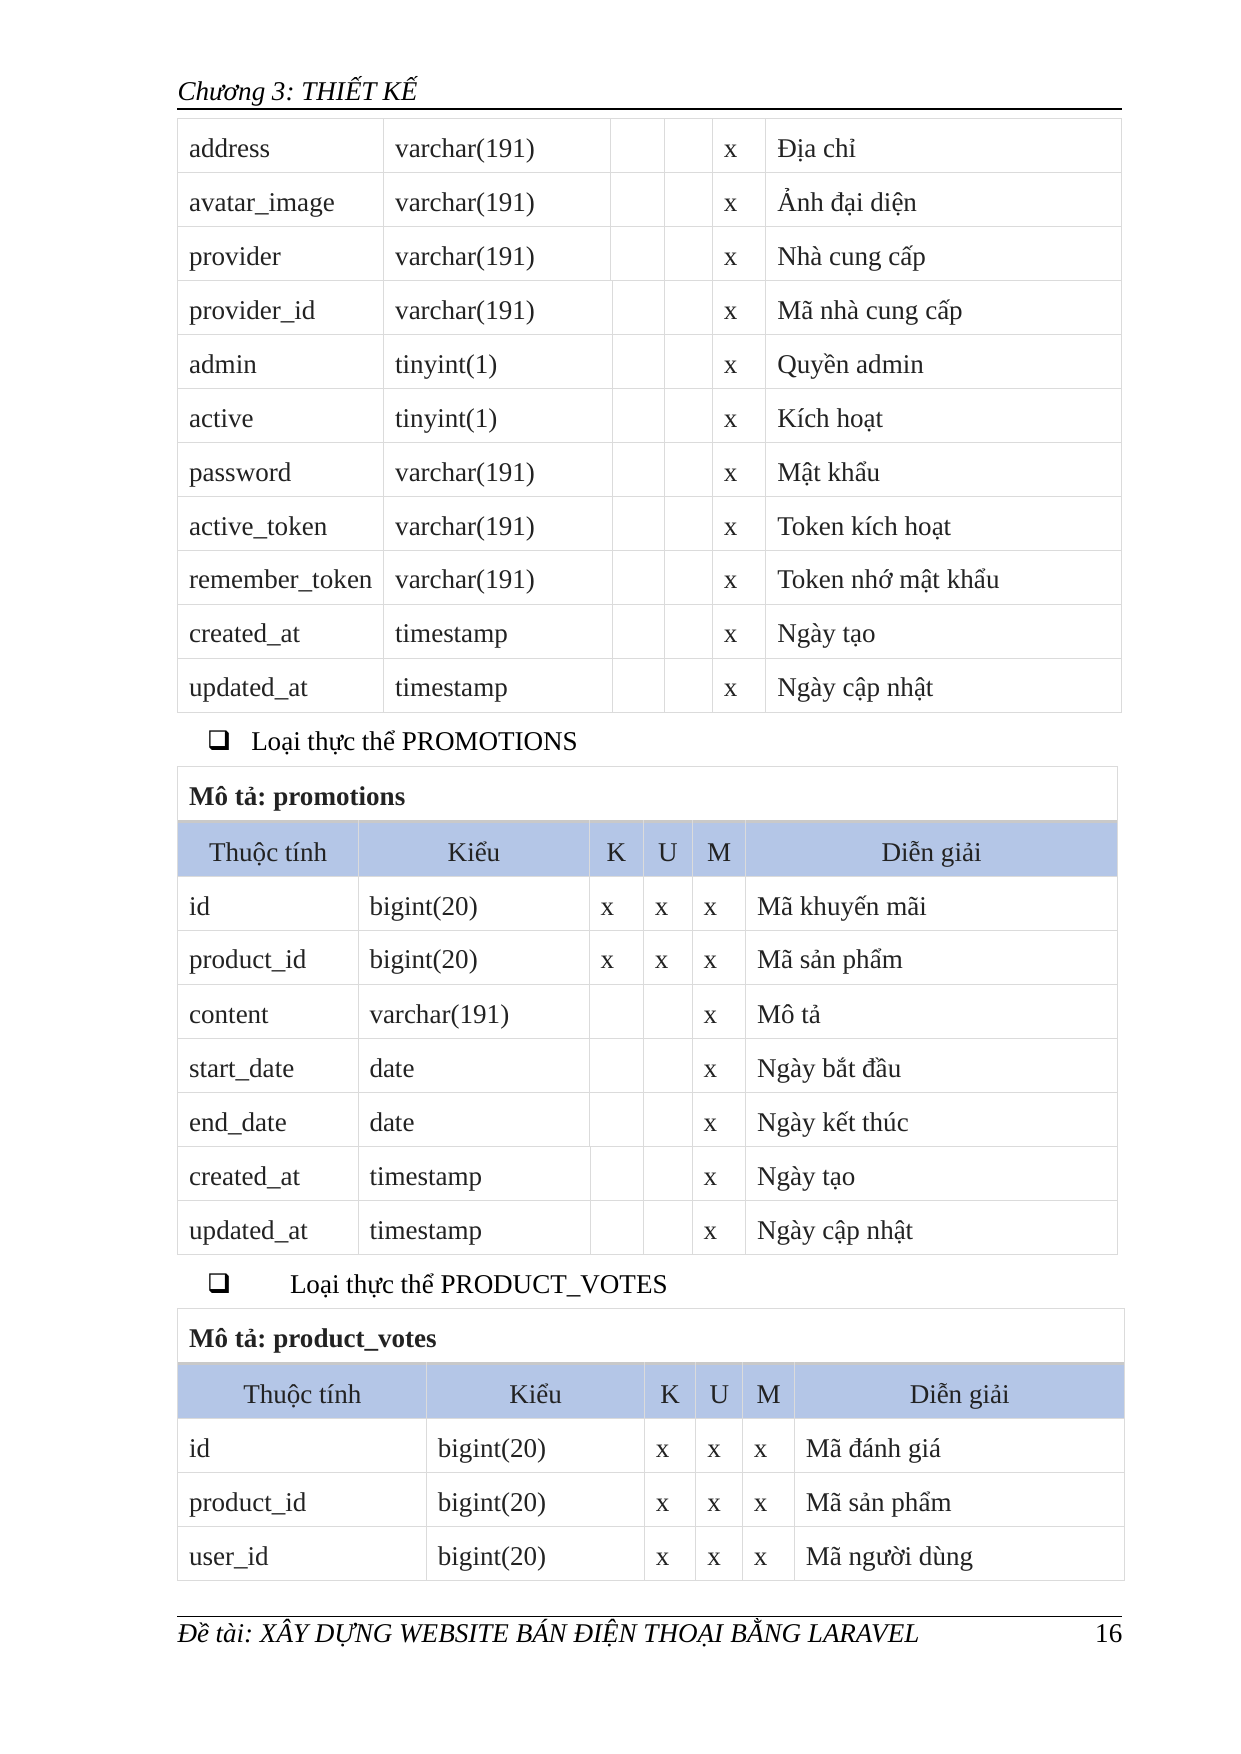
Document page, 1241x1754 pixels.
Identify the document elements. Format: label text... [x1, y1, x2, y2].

table_cell [665, 551, 712, 604]
table_cell x [713, 497, 765, 550]
table_cell avatar_image [178, 173, 383, 226]
table_cell timestamp [359, 1147, 590, 1200]
table_cell Ảnh đại diện [766, 173, 1121, 226]
table_cell Ngày cập nhật [746, 1201, 1117, 1254]
table_cell K [645, 1365, 695, 1418]
table_cell [590, 985, 643, 1038]
table_cell x [645, 1419, 695, 1472]
table_cell Mã khuyến mãi [746, 877, 1117, 930]
table_cell x [713, 119, 765, 172]
table_cell admin [178, 335, 383, 388]
table_cell x [713, 281, 765, 334]
table_cell address [178, 119, 383, 172]
table_cell [665, 335, 712, 388]
table_cell updated_at [178, 659, 383, 712]
table_cell M [693, 823, 745, 876]
table_cell active [178, 389, 383, 442]
table_cell provider_id [178, 281, 383, 334]
table_cell x [743, 1527, 794, 1580]
table_cell varchar(191) [384, 173, 610, 226]
table_cell [644, 1147, 692, 1200]
table_cell Kiểu [427, 1365, 644, 1418]
table_cell Mã sản phẩm [746, 931, 1117, 984]
table_cell content [178, 985, 358, 1038]
table_cell bigint(20) [427, 1527, 644, 1580]
table_cell [644, 1201, 692, 1254]
table_cell x [693, 1147, 745, 1200]
table_cell Quyền admin [766, 335, 1121, 388]
table_cell varchar(191) [384, 281, 612, 334]
table_cell [613, 335, 664, 388]
table_cell [613, 605, 664, 658]
table_cell tinyint(1) [384, 389, 612, 442]
table_cell varchar(191) [384, 551, 612, 604]
table_header Mô tả: product_votes [178, 1309, 1124, 1362]
table_cell bigint(20) [427, 1419, 644, 1472]
table_cell remember_token [178, 551, 383, 604]
table_cell [665, 443, 712, 496]
table_cell bigint(20) [359, 931, 589, 984]
table_cell [590, 1093, 643, 1146]
table_cell Token kích hoạt [766, 497, 1121, 550]
table_cell K [590, 823, 643, 876]
table_cell [611, 119, 664, 172]
table_cell x [693, 1093, 745, 1146]
table_cell Thuộc tính [178, 1365, 426, 1418]
table_cell [644, 1039, 692, 1092]
table_cell x [713, 335, 765, 388]
table_cell bigint(20) [427, 1473, 644, 1526]
table_cell created_at [178, 1147, 358, 1200]
table_cell Token nhớ mật khẩu [766, 551, 1121, 604]
table_cell [613, 389, 664, 442]
table_cell Mô tả [746, 985, 1117, 1038]
table_cell timestamp [384, 659, 612, 712]
table_cell Ngày tạo [746, 1147, 1117, 1200]
table_cell timestamp [359, 1201, 590, 1254]
table_cell x [590, 931, 643, 984]
table_cell varchar(191) [384, 443, 612, 496]
table_cell [665, 119, 712, 172]
table_cell varchar(191) [359, 985, 589, 1038]
table_cell varchar(191) [384, 497, 612, 550]
table_cell U [696, 1365, 742, 1418]
table_cell x [696, 1473, 742, 1526]
table_cell x [743, 1473, 794, 1526]
table_cell [611, 173, 664, 226]
table_cell x [713, 659, 765, 712]
table_cell provider [178, 227, 383, 280]
table_cell date [359, 1039, 589, 1092]
table_cell Thuộc tính [178, 823, 358, 876]
text Loại thực thể PRODUCT_VOTES [207, 1268, 1122, 1299]
table_cell x [713, 605, 765, 658]
table_cell [665, 173, 712, 226]
table_cell [591, 1147, 643, 1200]
table_cell x [696, 1419, 742, 1472]
table_cell [644, 985, 692, 1038]
table_cell [613, 497, 664, 550]
table_cell product_id [178, 1473, 426, 1526]
table_cell Ngày cập nhật [766, 659, 1121, 712]
table_cell [613, 281, 664, 334]
table_cell id [178, 877, 358, 930]
table_cell Mã nhà cung cấp [766, 281, 1121, 334]
table_cell Kiểu [359, 823, 589, 876]
table_cell created_at [178, 605, 383, 658]
table_cell Địa chỉ [766, 119, 1121, 172]
table_cell end_date [178, 1093, 358, 1146]
table_cell varchar(191) [384, 119, 610, 172]
table_cell x [693, 931, 745, 984]
table_cell x [713, 443, 765, 496]
table_cell Ngày tạo [766, 605, 1121, 658]
table_cell Mã sản phẩm [795, 1473, 1124, 1526]
table_cell x [645, 1473, 695, 1526]
table_cell Diễn giải [795, 1365, 1124, 1418]
table_cell x [693, 1039, 745, 1092]
table_cell x [693, 985, 745, 1038]
table_cell x [644, 931, 692, 984]
table_cell [611, 227, 664, 280]
table_cell [665, 659, 712, 712]
table_cell [665, 605, 712, 658]
table_cell Nhà cung cấp [766, 227, 1121, 280]
table_cell [644, 1093, 692, 1146]
table_cell tinyint(1) [384, 335, 612, 388]
table_cell [590, 1039, 643, 1092]
table_cell Mã người dùng [795, 1527, 1124, 1580]
table_cell varchar(191) [384, 227, 610, 280]
list Loại thực thể PROMOTIONS [207, 725, 1122, 757]
table_cell [613, 659, 664, 712]
table_cell Ngày kết thúc [746, 1093, 1117, 1146]
table_cell [613, 443, 664, 496]
table_cell Diễn giải [746, 823, 1117, 876]
table_cell x [590, 877, 643, 930]
table_cell [591, 1201, 643, 1254]
table_cell U [644, 823, 692, 876]
table_cell [665, 281, 712, 334]
table_cell bigint(20) [359, 877, 589, 930]
table_cell start_date [178, 1039, 358, 1092]
table_cell [665, 497, 712, 550]
table_cell updated_at [178, 1201, 358, 1254]
table_header Mô tả: promotions [178, 767, 1117, 820]
table_cell M [743, 1365, 794, 1418]
table_cell x [696, 1527, 742, 1580]
table_cell x [713, 389, 765, 442]
table_cell active_token [178, 497, 383, 550]
table_cell password [178, 443, 383, 496]
table_cell x [713, 227, 765, 280]
table_cell date [359, 1093, 589, 1146]
table_cell product_id [178, 931, 358, 984]
table_cell Ngày bắt đầu [746, 1039, 1117, 1092]
table_cell Mật khẩu [766, 443, 1121, 496]
table_cell x [644, 877, 692, 930]
table_cell [665, 227, 712, 280]
table_cell [613, 551, 664, 604]
table_cell user_id [178, 1527, 426, 1580]
table_cell timestamp [384, 605, 612, 658]
table_cell Kích hoạt [766, 389, 1121, 442]
table_cell x [713, 173, 765, 226]
table_cell [665, 389, 712, 442]
table_cell x [743, 1419, 794, 1472]
table_cell Mã đánh giá [795, 1419, 1124, 1472]
table_cell x [693, 1201, 745, 1254]
table_cell x [645, 1527, 695, 1580]
table_cell x [693, 877, 745, 930]
table_cell id [178, 1419, 426, 1472]
table_cell x [713, 551, 765, 604]
